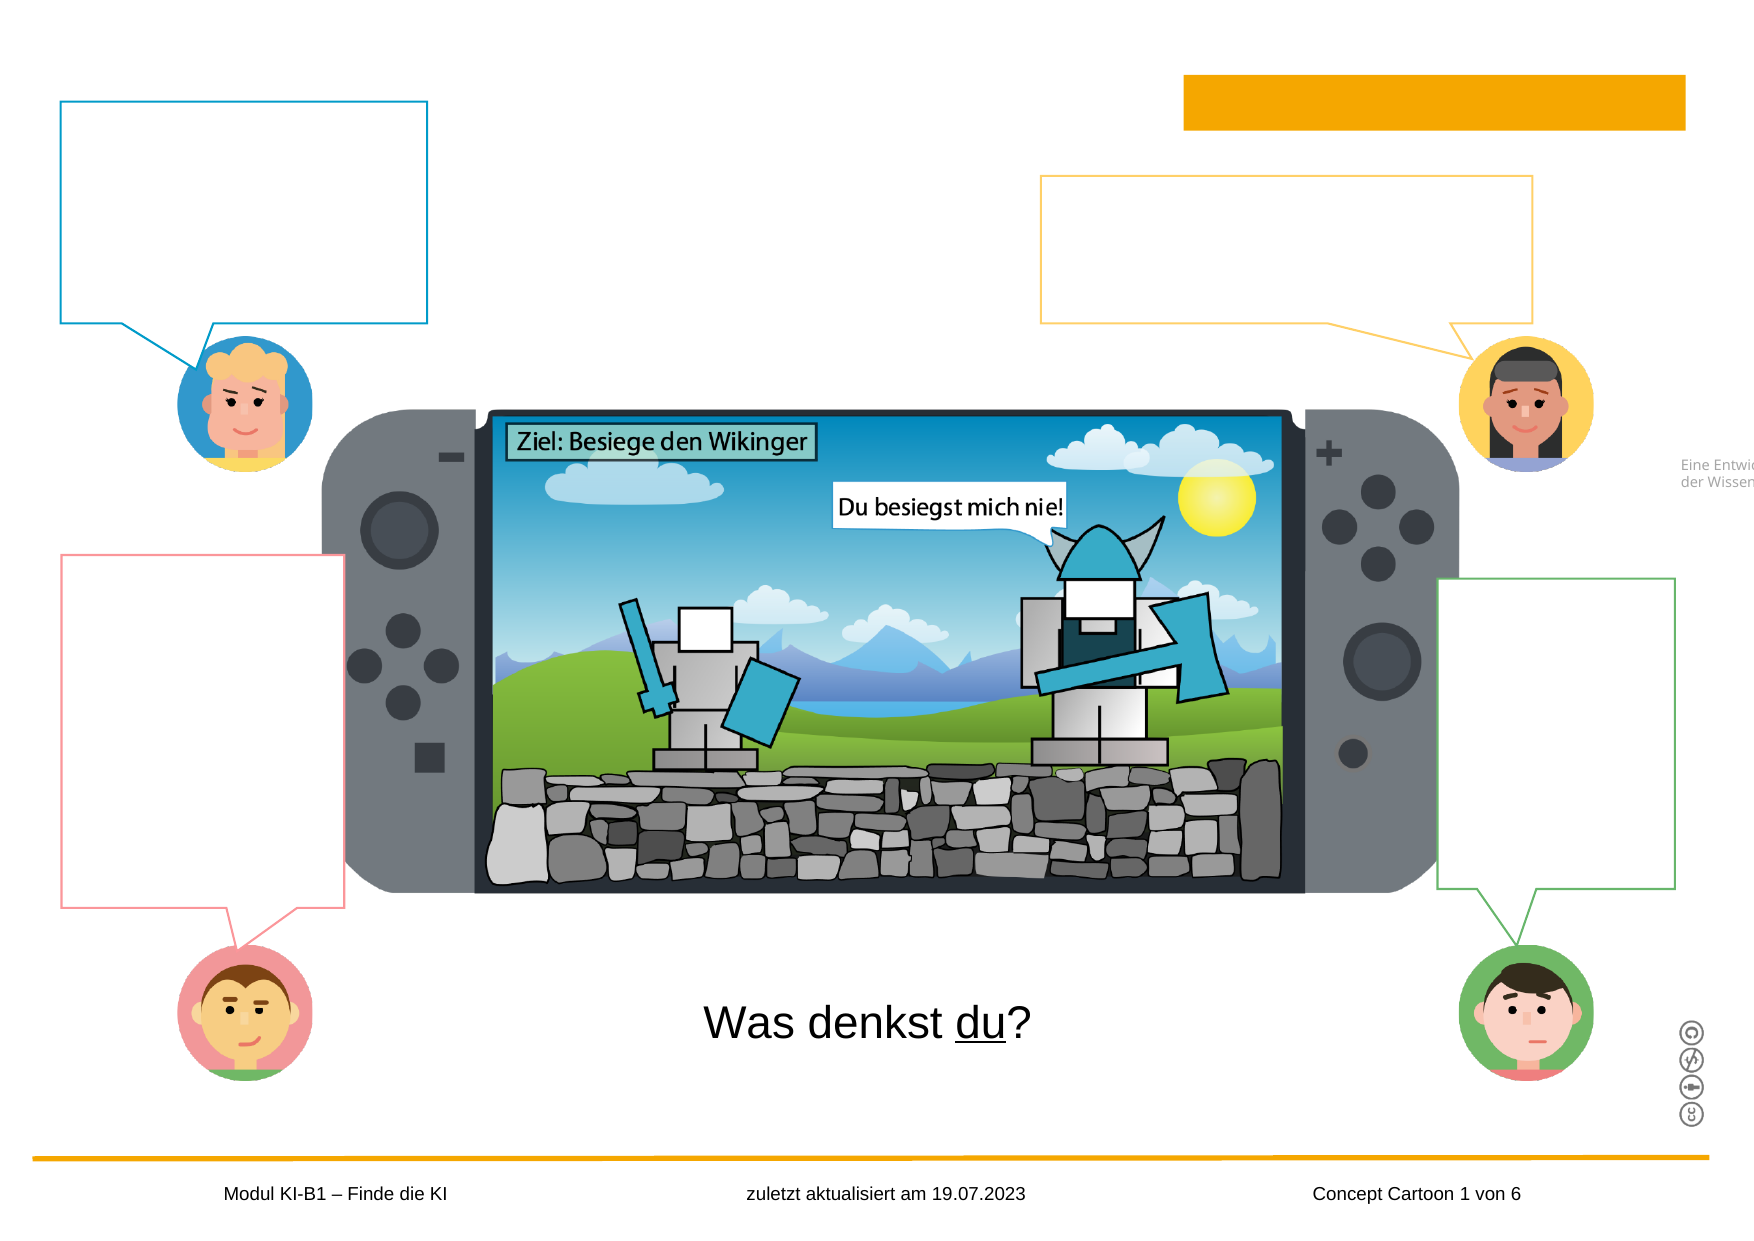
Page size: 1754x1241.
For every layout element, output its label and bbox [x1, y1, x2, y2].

picture [177, 945, 313, 1081]
picture [177, 336, 1594, 928]
picture [1458, 945, 1594, 1081]
